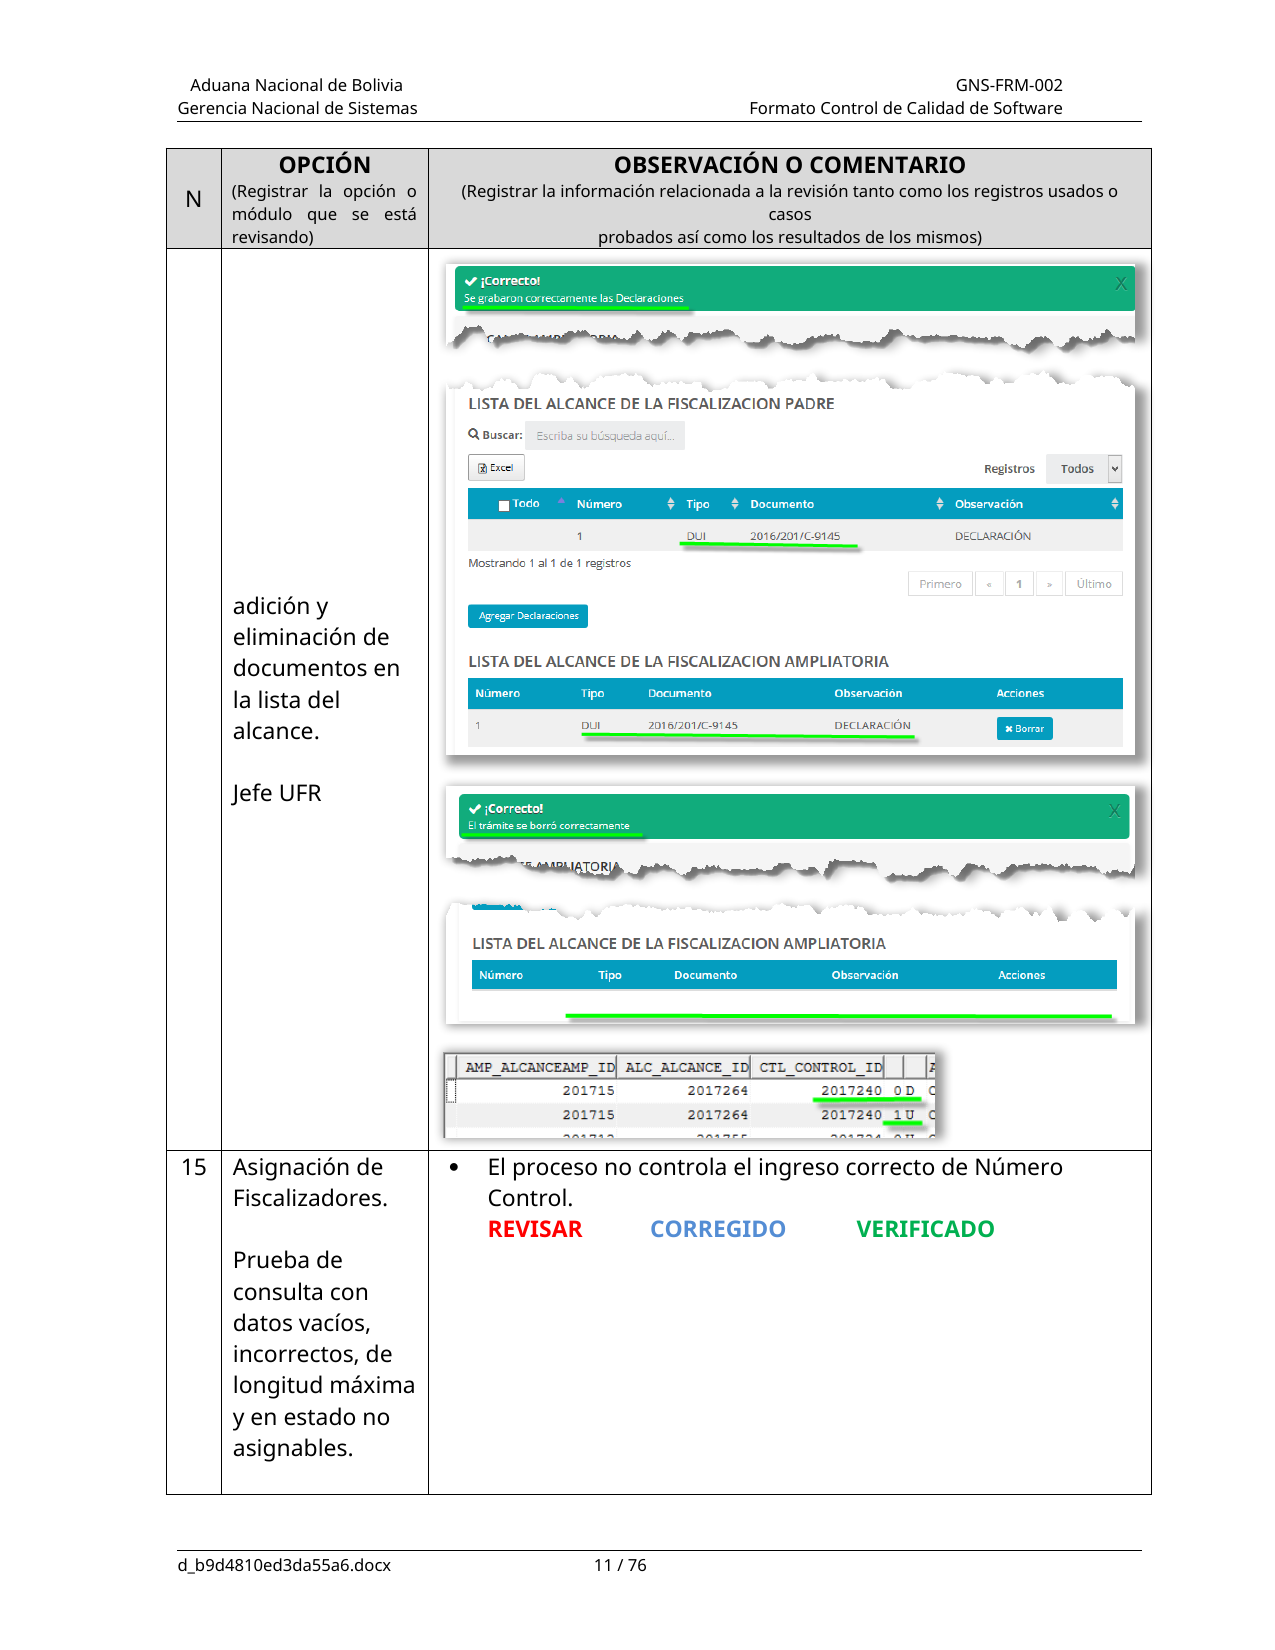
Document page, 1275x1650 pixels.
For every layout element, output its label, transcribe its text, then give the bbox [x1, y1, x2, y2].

table_cell [167, 1151, 221, 1494]
table_header OBSERVACIÓN O COMENTARIO (Registrar la información relacionada a la revisión tanto como los registros usados o casos probados así como los resultados de los mismos) [429, 149, 1151, 248]
table_cell El proceso no controla el ingreso correcto de Número Control. REVISAR CORREGIDO VERIFICADO [429, 1151, 1151, 1494]
table_cell Asignación de Fiscalizadores. Prueba de consulta con datos vacíos, incorrectos, de longitud máxima y en estado no asignables. Jefe UFR [222, 1151, 428, 1494]
picture [446, 264, 1135, 755]
table_cell El proceso agrega y elimina correctamente los documentos en la lista. CORRECTO [429, 249, 1151, 1149]
table_cell [167, 249, 221, 1149]
table_header OPCIÓN (Registrar la opción o módulo que se está revisando) [222, 149, 428, 248]
picture [443, 1052, 935, 1138]
table_header N [167, 149, 221, 248]
picture [446, 786, 1135, 1024]
table_cell Alcance Control. Prueba de adición y eliminación de documentos en la lista del alcance. Jefe UFR [222, 249, 428, 1149]
